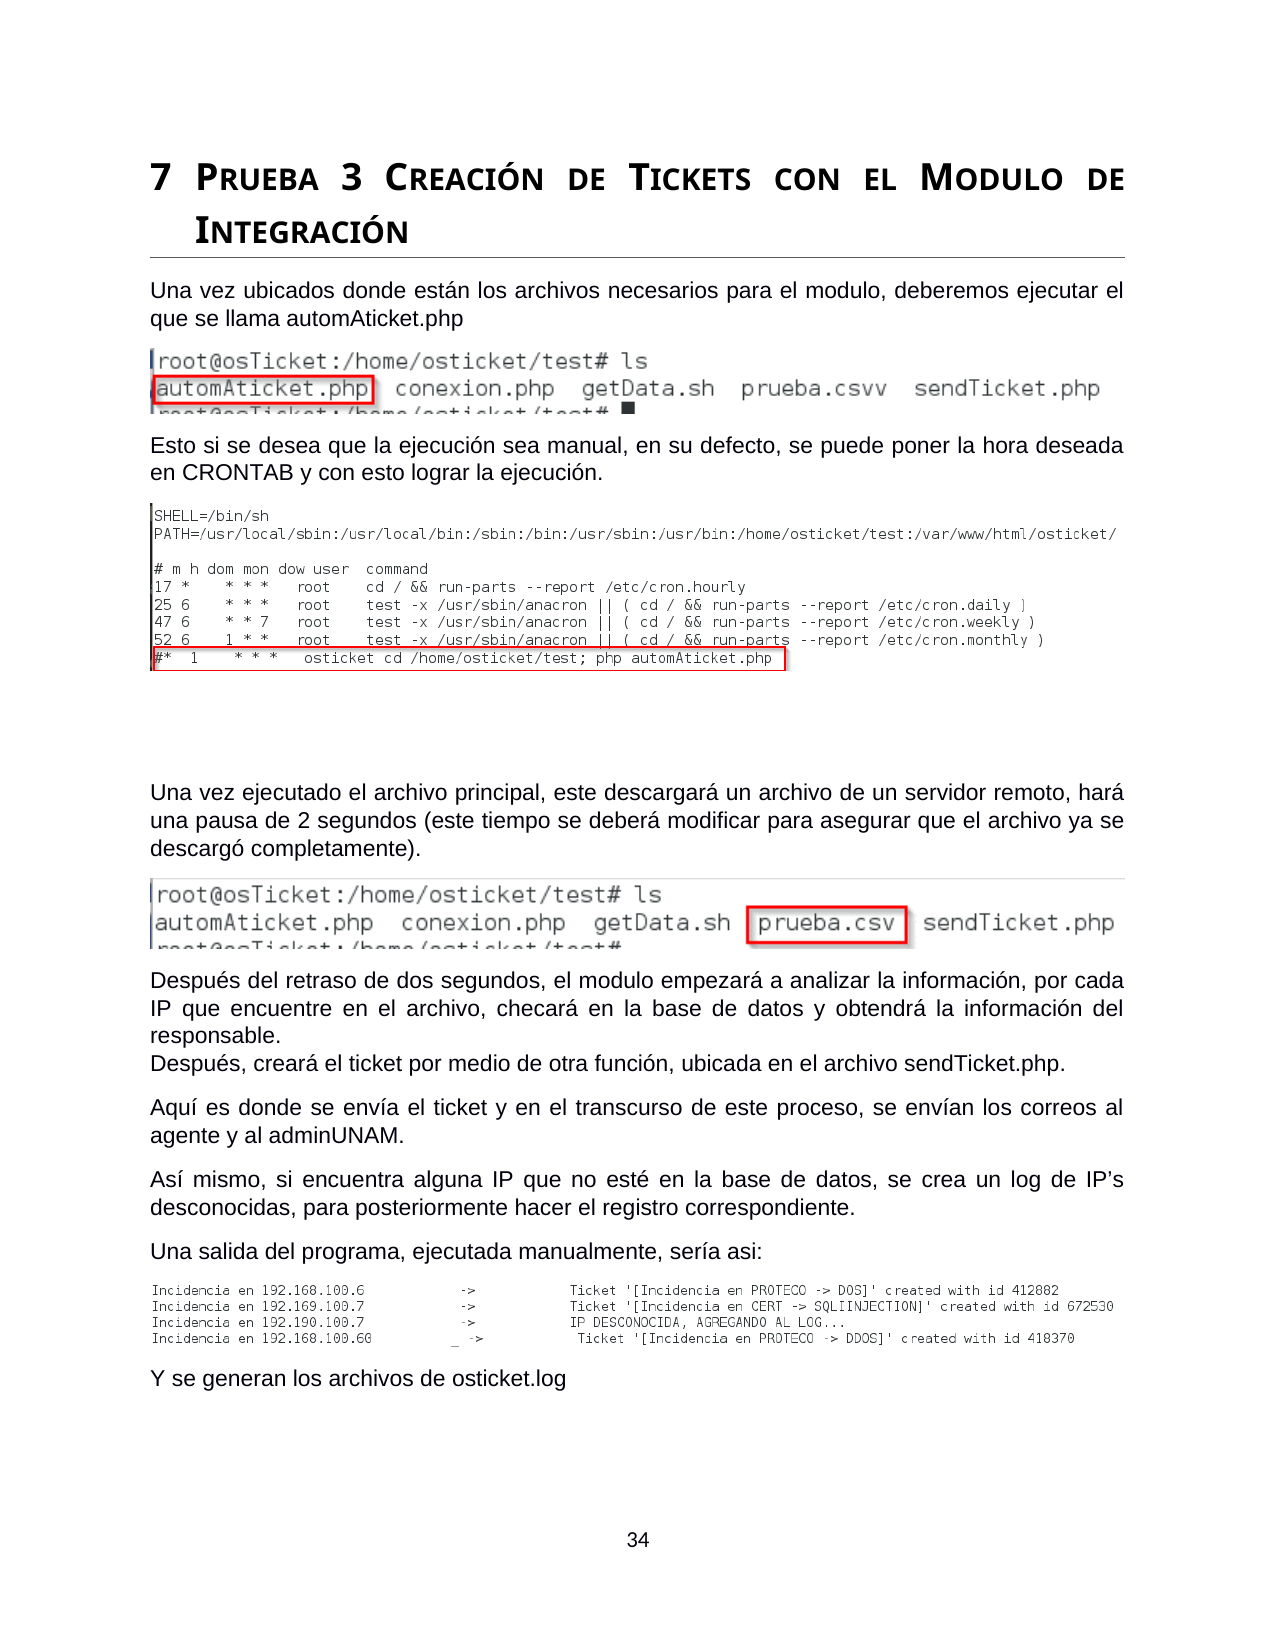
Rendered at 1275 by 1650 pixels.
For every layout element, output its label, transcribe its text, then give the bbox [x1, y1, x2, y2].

subtitle Prueba 3 Creación de Tickets con el Modulo de Integración [150, 150, 1125, 257]
text Esto si se desea que la ejecución sea manual, en su defecto, se puede poner la hora deseada en CRONTAB y con esto lograr la ejecución. [150, 432, 1125, 486]
picture [150, 503, 1125, 671]
text Después del retraso de dos segundos, el modulo empezará a analizar la información, por cada IP que encuentre en el archivo, checará en la base de datos y obtendrá la información del responsable. Después, creará el ticket por medio de otra función, ubicada en el archivo sendTicket.php. [150, 967, 1125, 1076]
text Una vez ejecutado el archivo principal, este descargará un archivo de un servidor remoto, hará una pausa de 2 segundos (este tiempo se deberá modificar para asegurar que el archivo ya se descargó completamente). [150, 779, 1125, 861]
text Así mismo, si encuentra alguna IP que no esté en la base de datos, se crea un log de IP’s desconocidas, para posteriormente hacer el registro correspondiente. [150, 1166, 1125, 1220]
text Una vez ubicados donde están los archivos necesarios para el modulo, deberemos ejecutar el que se llama automAticket.php [150, 277, 1125, 331]
picture [150, 878, 1125, 949]
picture [150, 348, 1125, 414]
picture [150, 1282, 1125, 1347]
text Y se generan los archivos de osticket.log [150, 1365, 1125, 1391]
text Aquí es donde se envía el ticket y en el transcurso de este proceso, se envían los correos al agente y al adminUNAM. [150, 1094, 1125, 1148]
text Una salida del programa, ejecutada manualmente, sería asi: [150, 1238, 1125, 1264]
